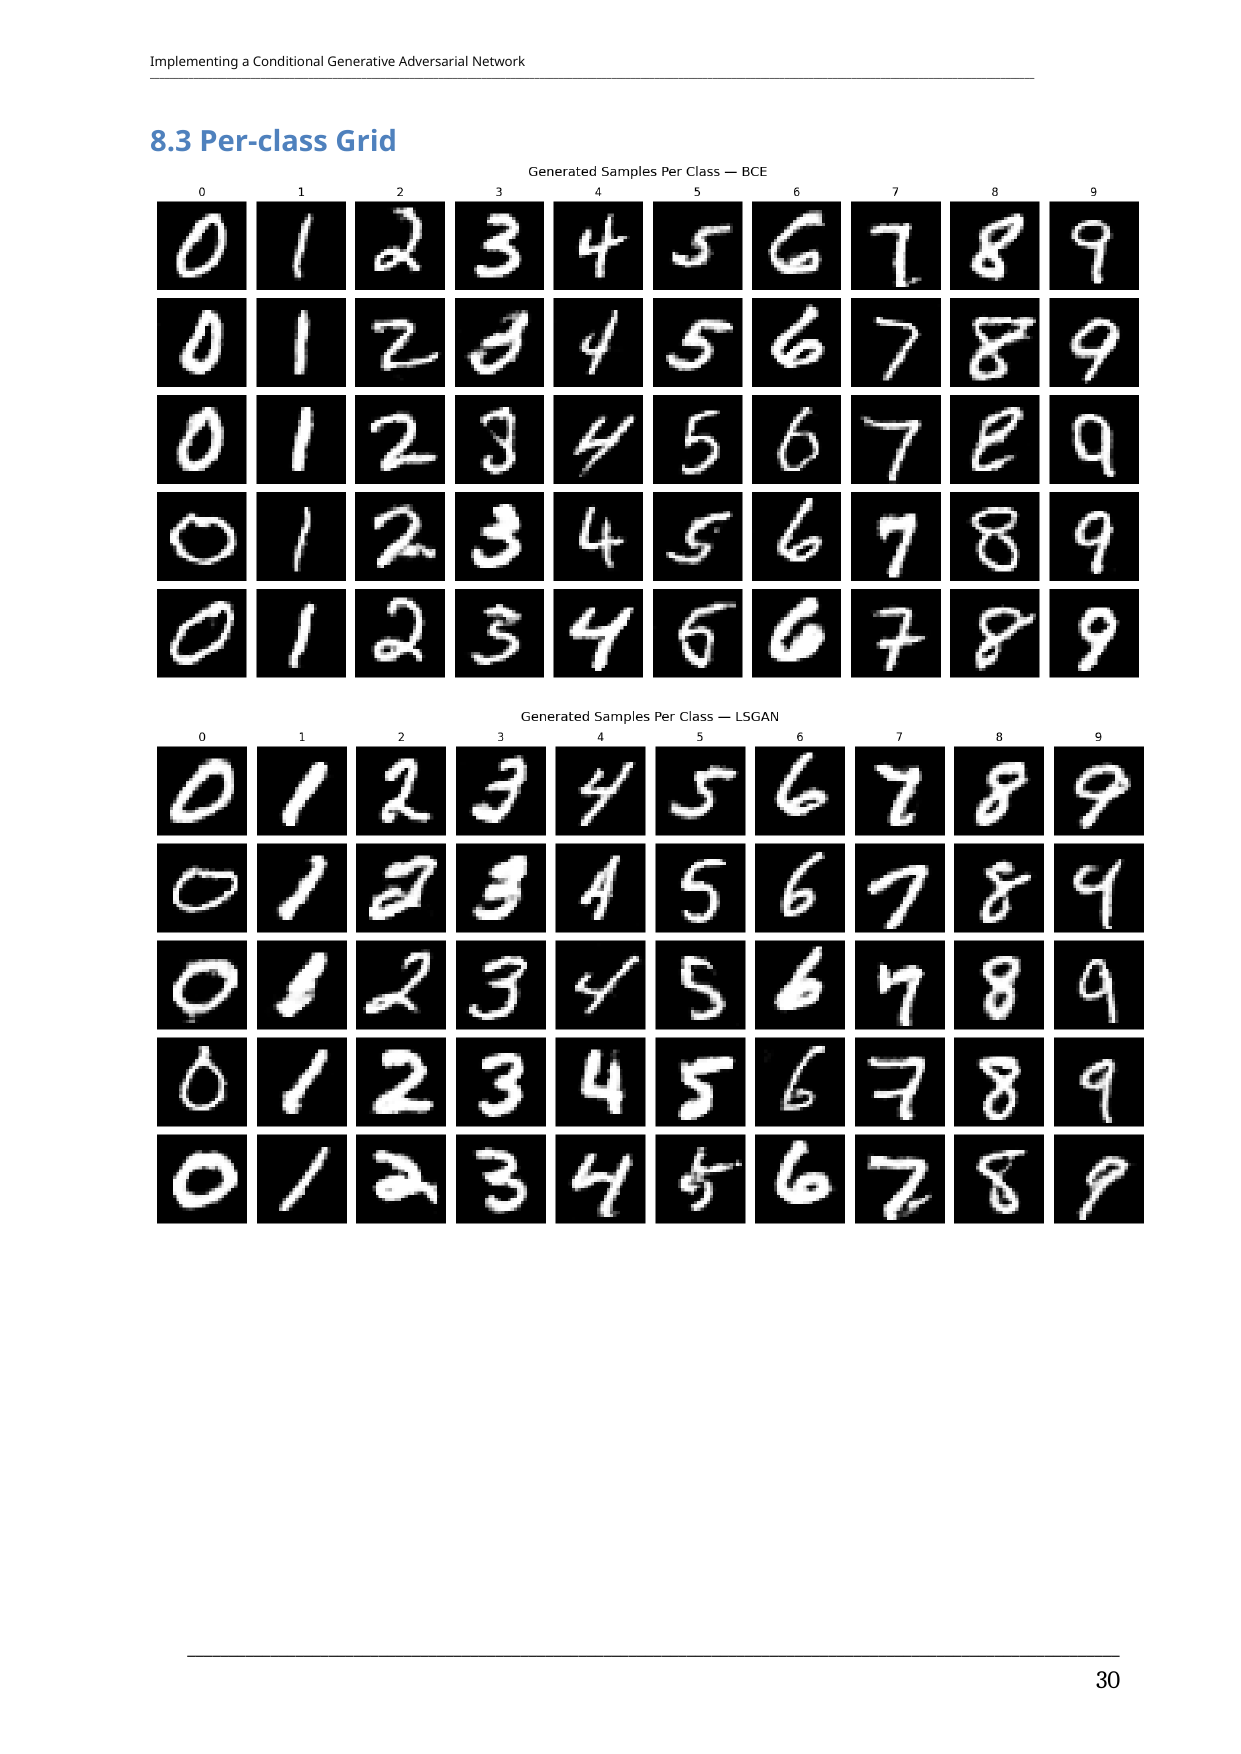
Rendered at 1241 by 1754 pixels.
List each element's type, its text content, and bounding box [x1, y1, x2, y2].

picture [150, 159, 1144, 684]
subtitle 8.3 Per-class Grid [150, 120, 1120, 159]
picture [150, 704, 1149, 1230]
